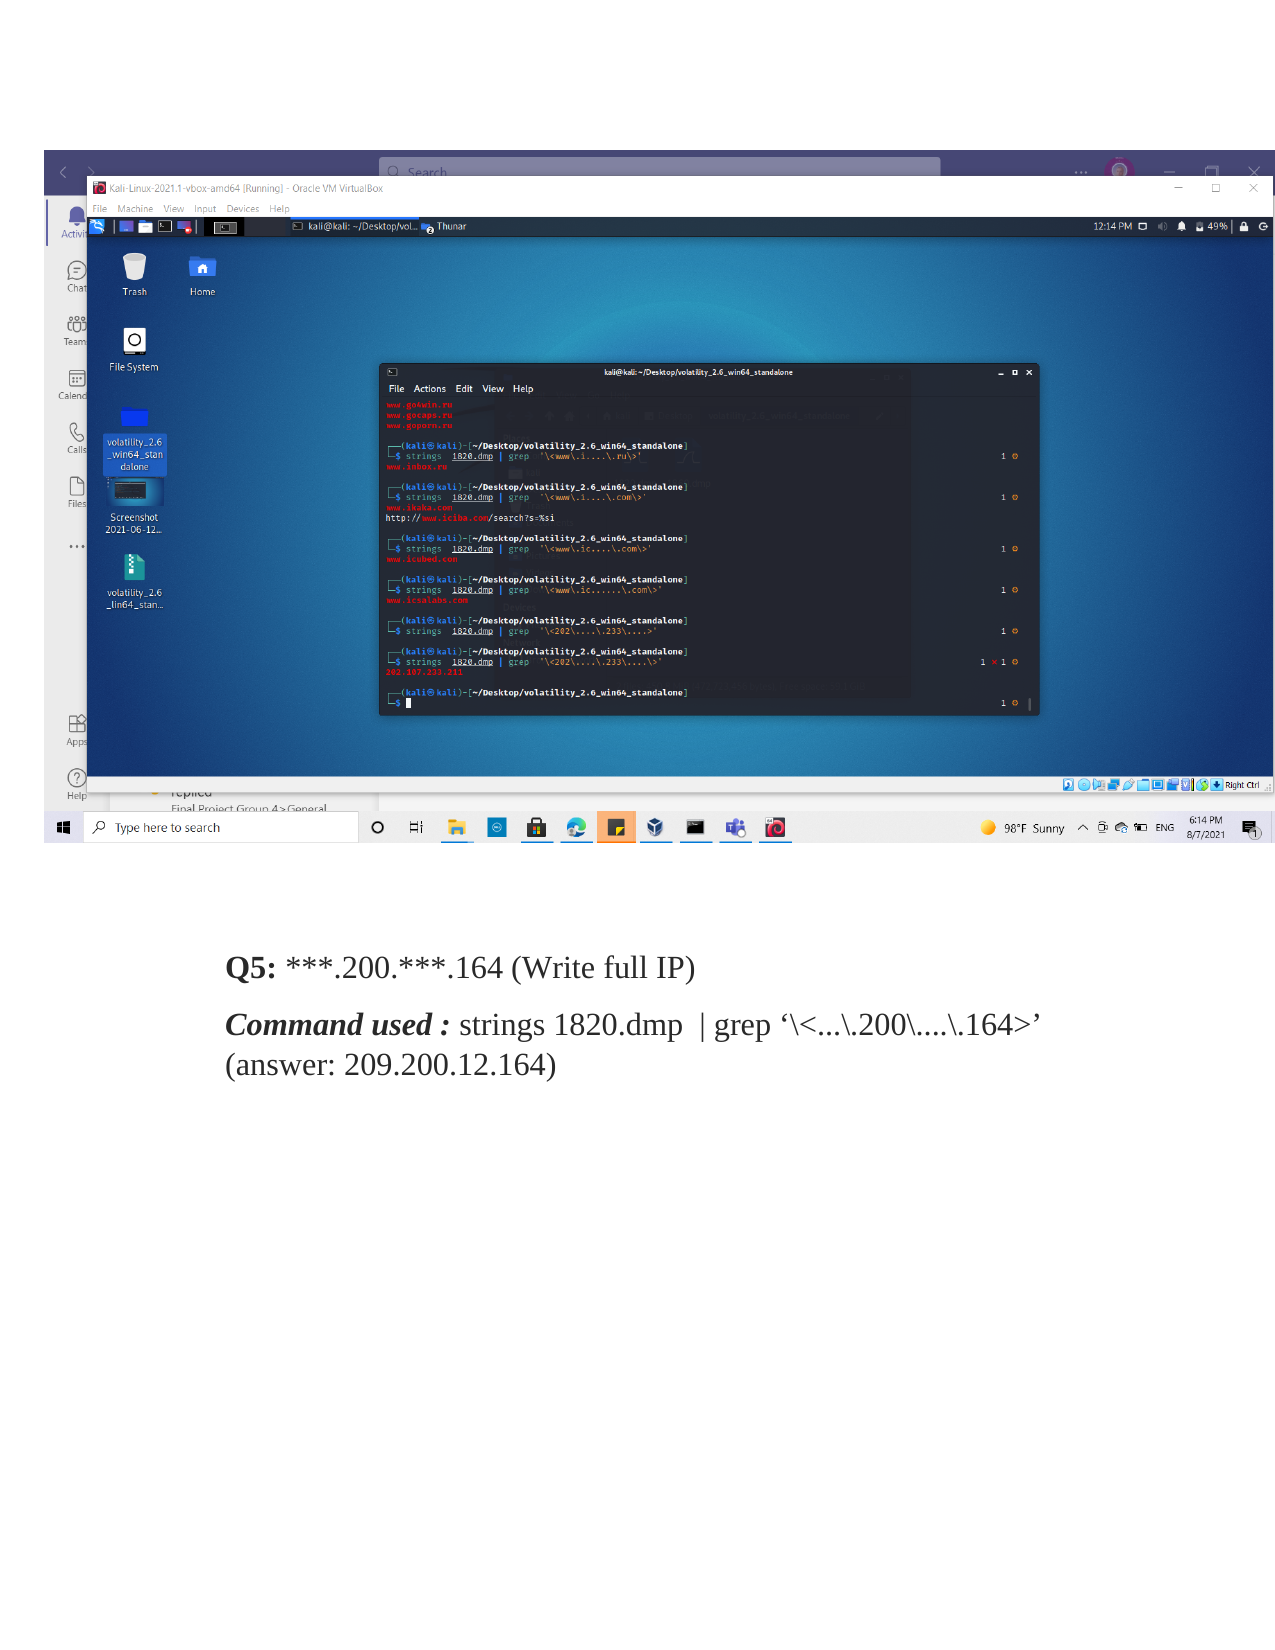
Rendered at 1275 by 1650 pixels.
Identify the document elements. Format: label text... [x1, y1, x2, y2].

text Q5: ***.200.***.164 (Write full IP) [225, 949, 1125, 986]
text Command used : strings 1820.dmp | grep ‘\<...\.200\....\.164>’ (answer: 209.200.12.164) [225, 1005, 1125, 1082]
